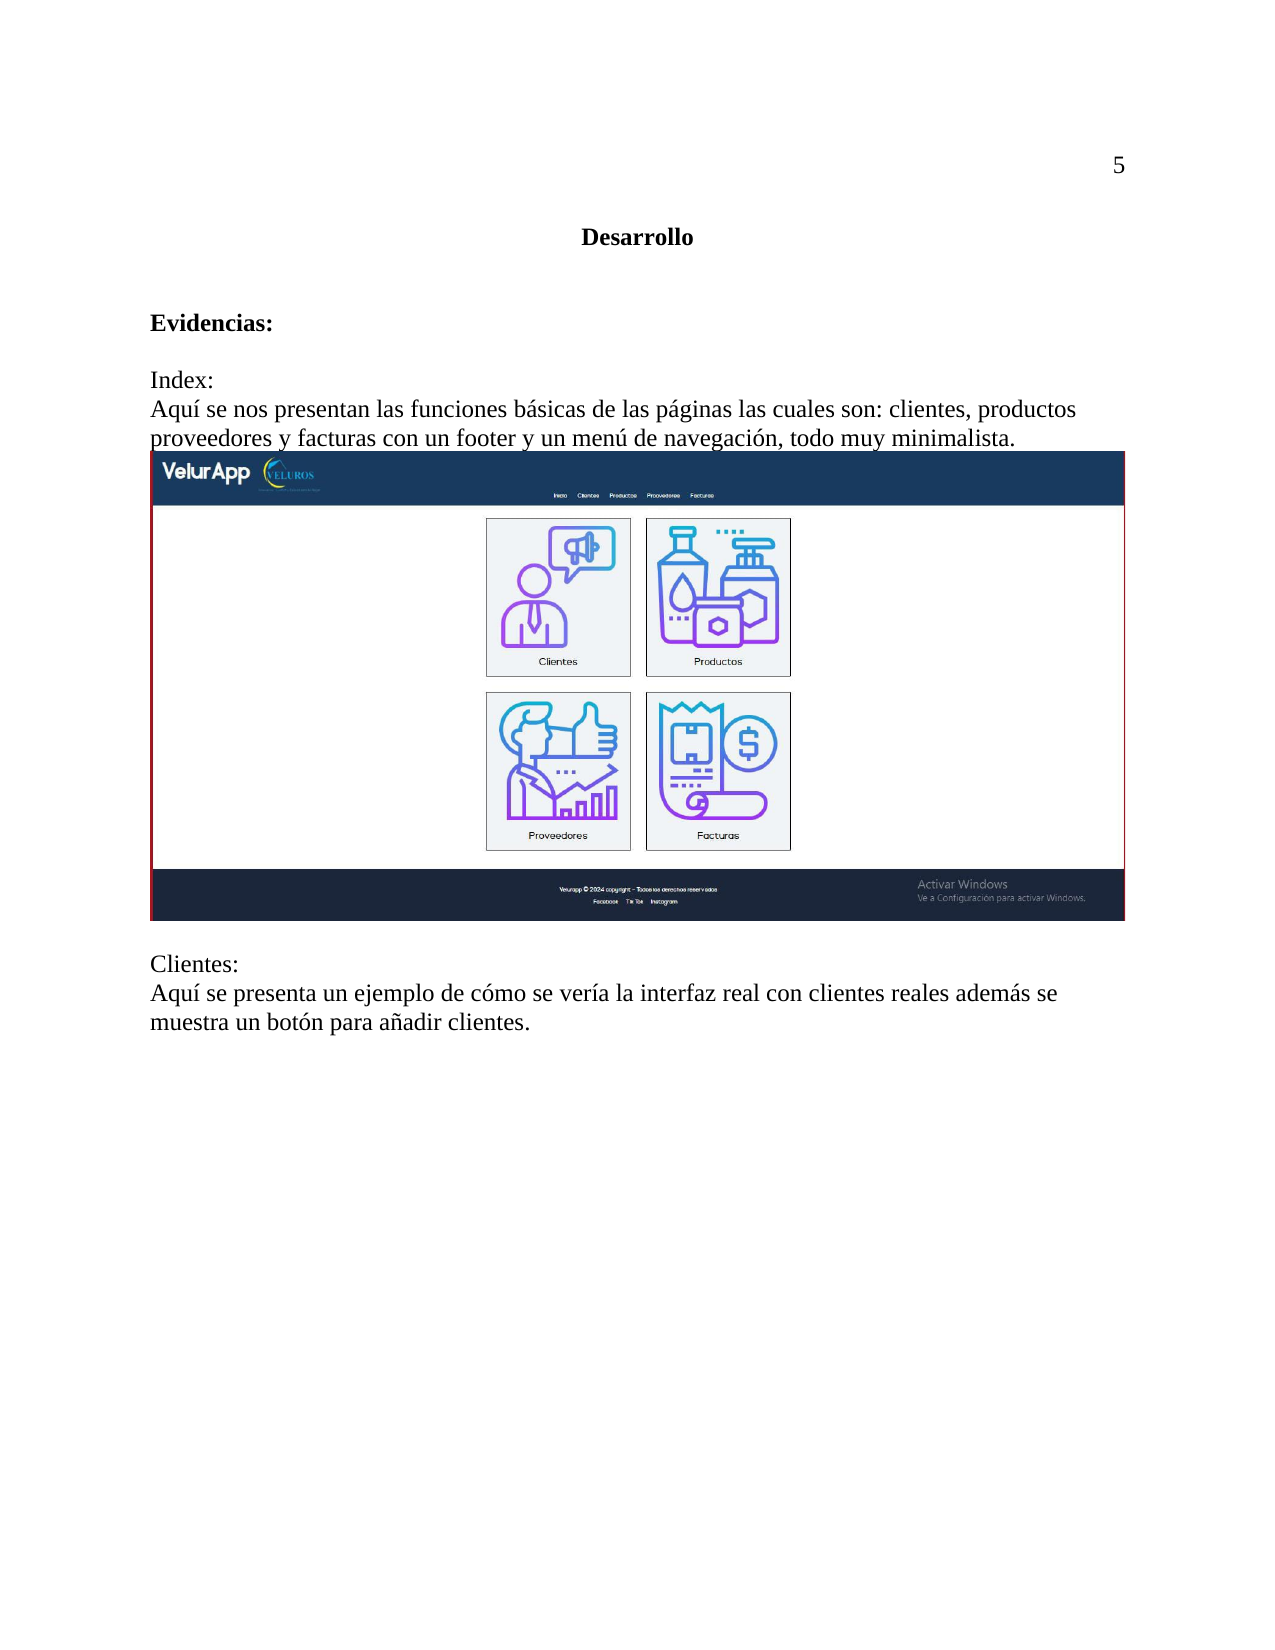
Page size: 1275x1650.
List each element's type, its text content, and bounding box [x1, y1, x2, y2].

picture [150, 451, 1125, 921]
text Clientes: [150, 949, 1125, 978]
text Aquí se nos presentan las funciones básicas de las páginas las cuales son: clientes, productos proveedores y facturas con un footer y un menú de navegación, todo muy minimalista. [150, 394, 1125, 451]
subtitle Desarrollo [150, 222, 1125, 251]
subtitle Index: [150, 366, 1125, 394]
subtitle Evidencias: [150, 308, 1125, 337]
text Aquí se presenta un ejemplo de cómo se vería la interfaz real con clientes reales además se muestra un botón para añadir clientes. [150, 978, 1125, 1036]
